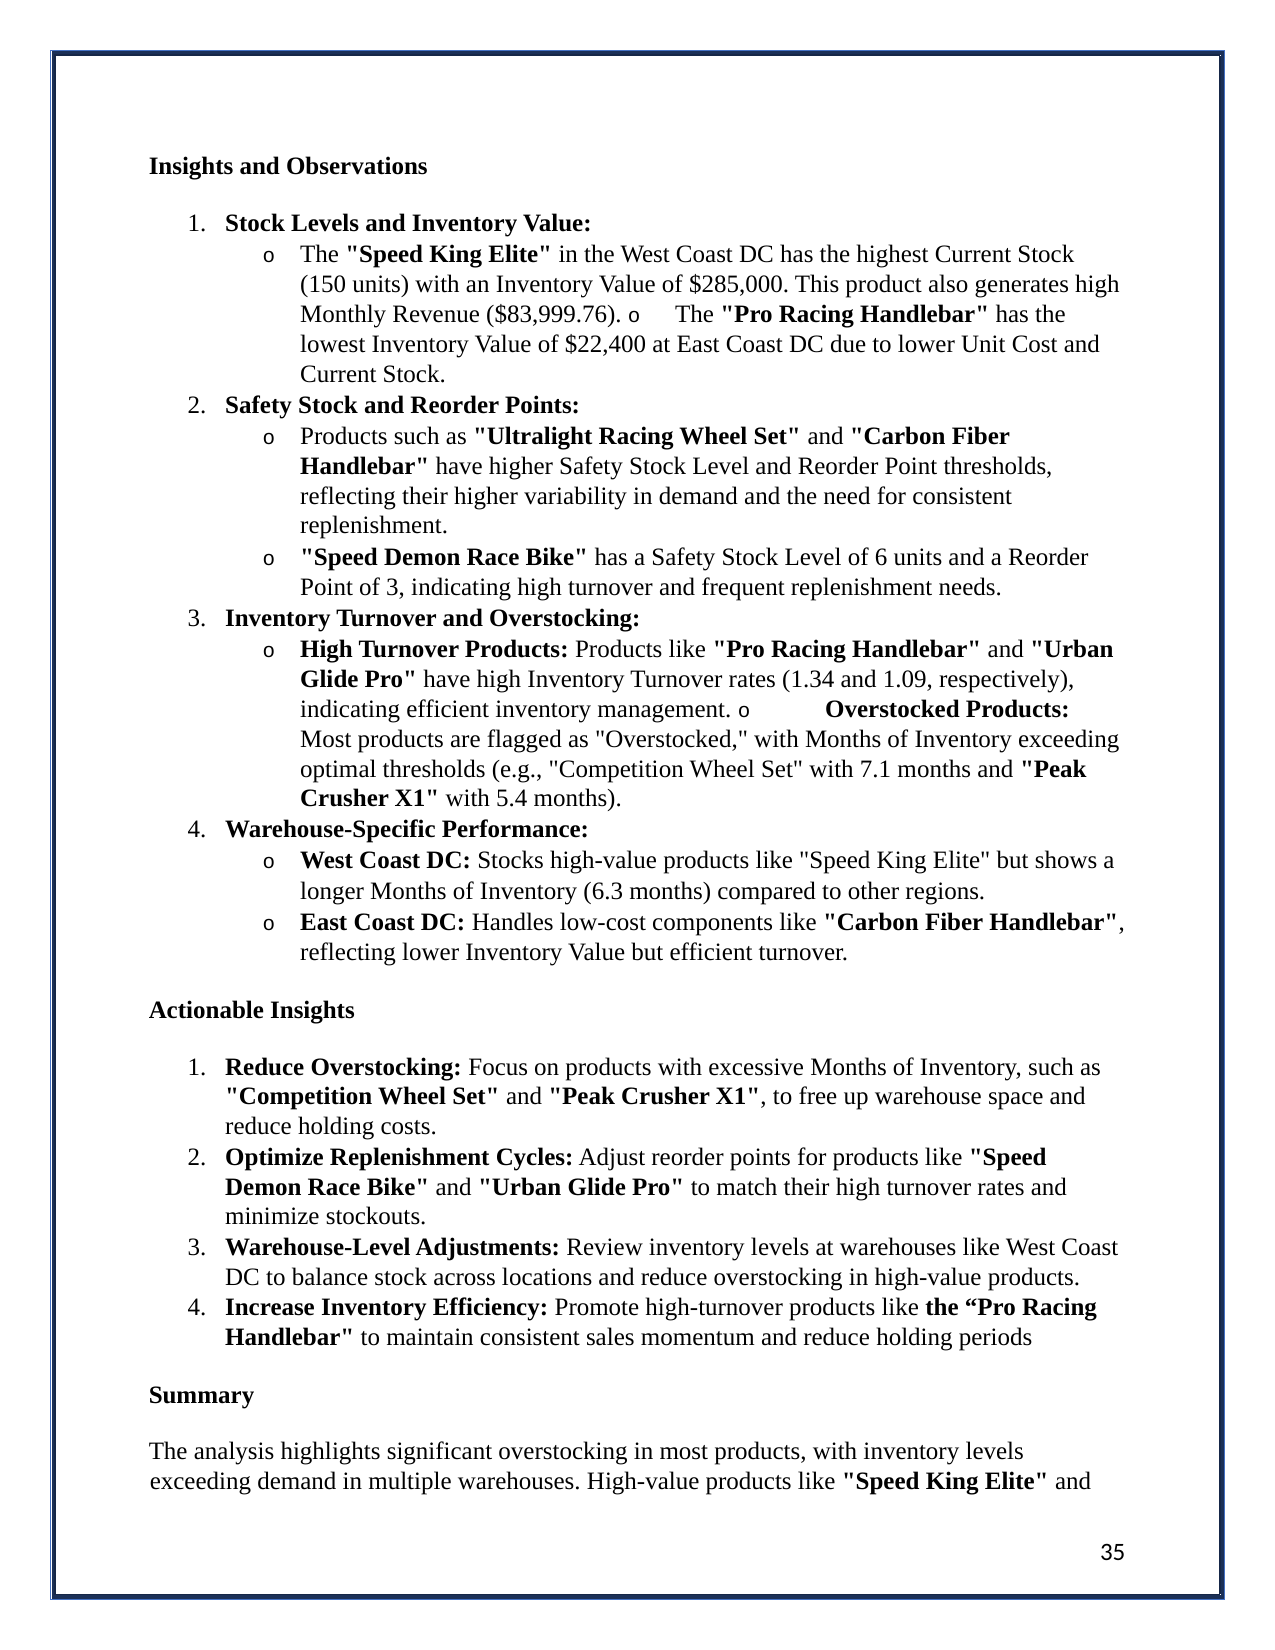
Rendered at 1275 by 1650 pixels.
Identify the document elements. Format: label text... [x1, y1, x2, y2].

list Reduce Overstocking: Focus on products with excessive Months of Inventory, such as "Competition Wheel Set" and "Peak Crusher X1", to free up warehouse space and reduce holding costs. [187, 1052, 1125, 1140]
list West Coast DC: Stocks high-value products like "Speed King Elite" but shows a longer Months of Inventory (6.3 months) compared to other regions. [262, 846, 1125, 905]
list Increase Inventory Efficiency: Promote high-turnover products like the “Pro Racing Handlebar" to maintain consistent sales momentum and reduce holding periods [187, 1292, 1125, 1351]
list Products such as "Ultralight Racing Wheel Set" and "Carbon Fiber Handlebar" have higher Safety Stock Level and Reorder Point thresholds, reflecting their higher variability in demand and the need for consistent replenishment. [262, 421, 1125, 539]
list East Coast DC: Handles low-cost components like "Carbon Fiber Handlebar", reflecting lower Inventory Value but efficient turnover. [262, 907, 1125, 966]
list Stock Levels and Inventory Value: [187, 208, 1209, 237]
list "Speed Demon Race Bike" has a Safety Stock Level of 6 units and a Reorder Point of 3, indicating high turnover and frequent replenishment needs. [262, 542, 1125, 601]
list Warehouse-Specific Performance: [187, 814, 1209, 843]
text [148, 1436, 1125, 1494]
list High Turnover Products: Products like "Pro Racing Handlebar" and "Urban Glide Pro" have high Inventory Turnover rates (1.34 and 1.09, respectively), indicating efficient inventory management. o Overstocked Products: Most products are flagged as "Overstocked," with Months of Inventory exceeding optimal thresholds (e.g., "Competition Wheel Set" with 7.1 months and "Peak Crusher X1" with 5.4 months). [262, 634, 1125, 812]
list Optimize Replenishment Cycles: Adjust reorder points for products like "Speed Demon Race Bike" and "Urban Glide Pro" to match their high turnover rates and minimize stockouts. [187, 1142, 1125, 1230]
list Warehouse-Level Adjustments: Review inventory levels at warehouses like West Coast DC to balance stock across locations and reduce overstocking in high-value products. [187, 1232, 1125, 1291]
list Inventory Turnover and Overstocking: [187, 603, 1209, 632]
list The "Speed King Elite" in the West Coast DC has the highest Current Stock (150 units) with an Inventory Value of $285,000. This product also generates high Monthly Revenue ($83,999.76). o The "Pro Racing Handlebar" has the lowest Inventory Value of $22,400 at East Coast DC due to lower Unit Cost and Current Stock. [262, 239, 1125, 388]
list Safety Stock and Reorder Points: [187, 390, 1209, 419]
text Actionable Insights [148, 995, 1209, 1024]
text Insights and Observations [148, 151, 1209, 179]
text Summary [148, 1380, 1209, 1408]
